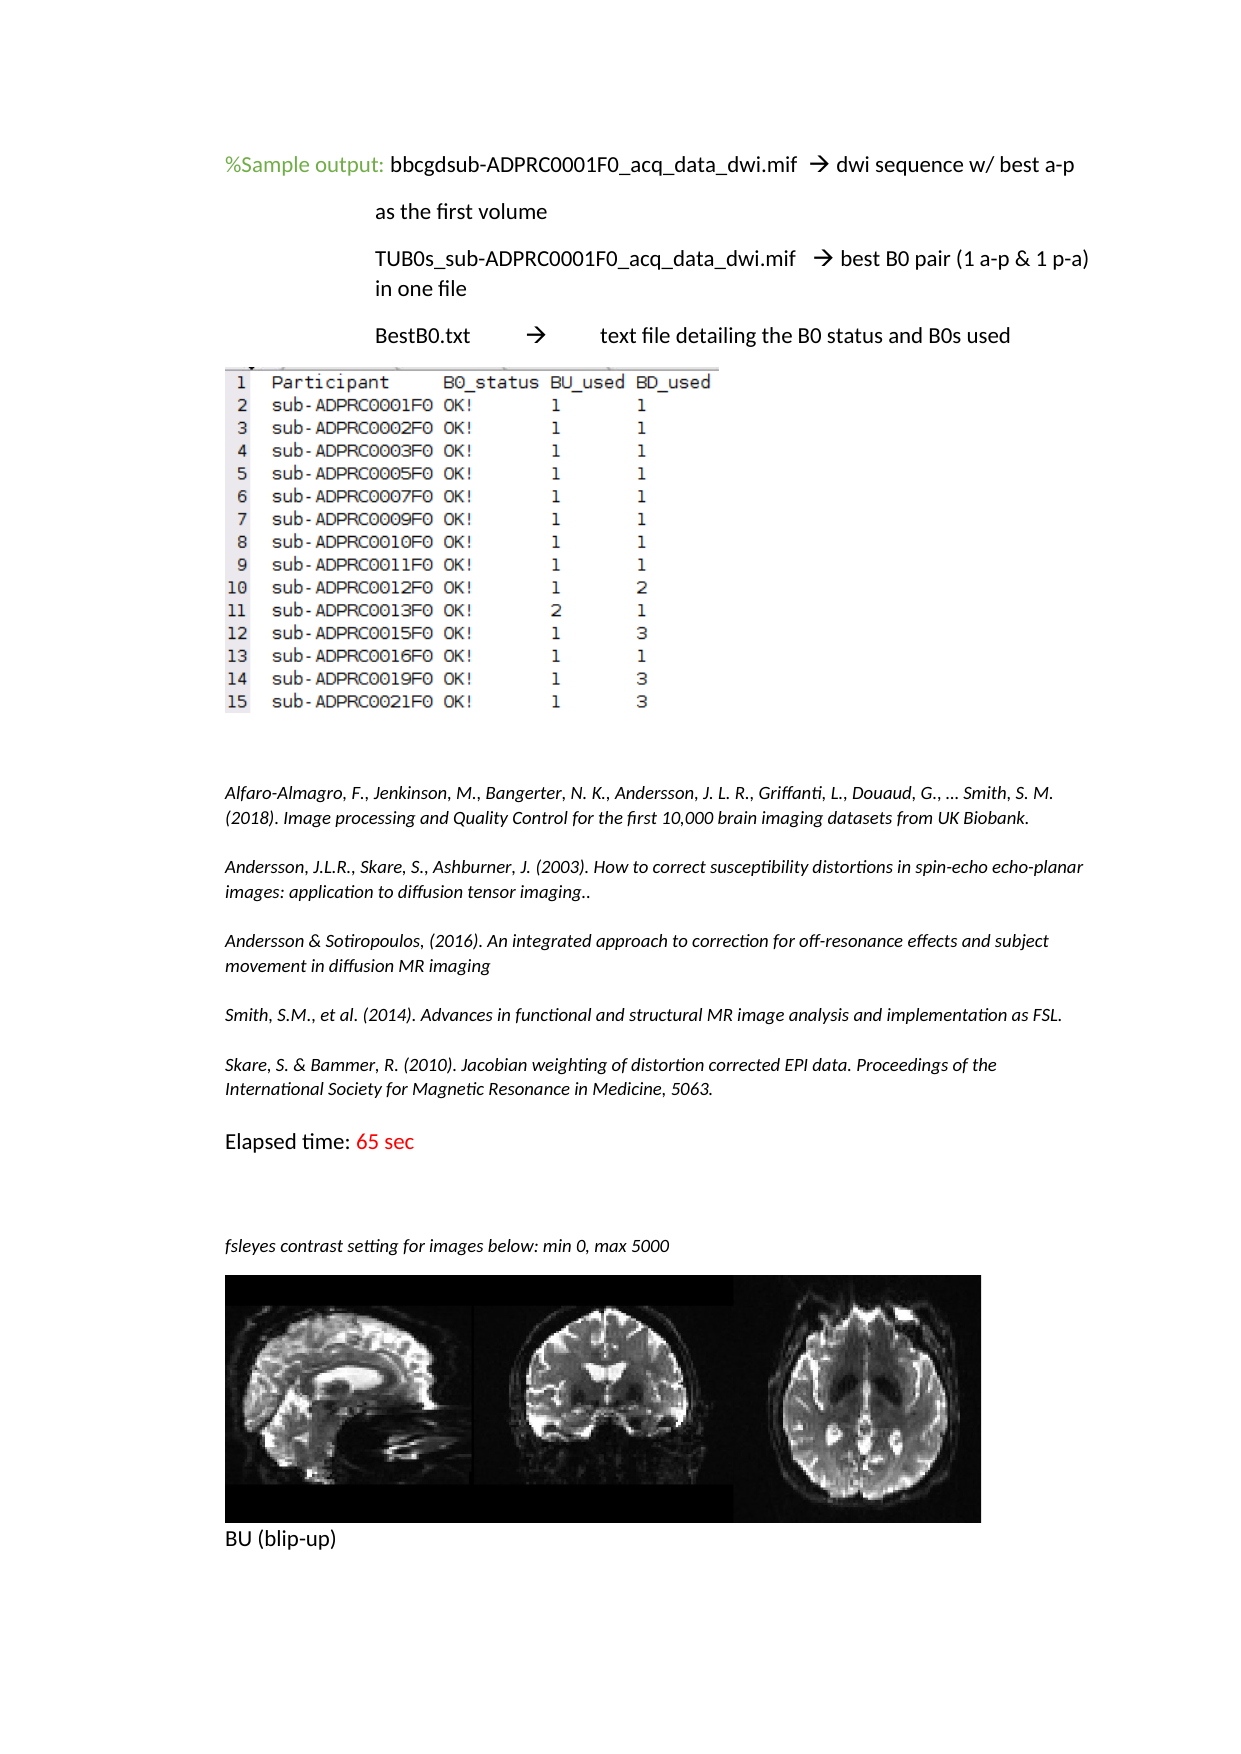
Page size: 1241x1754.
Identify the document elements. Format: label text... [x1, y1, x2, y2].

list Andersson & Sotiropoulos, (2016). An integrated approach to correction for off-resonance effects and subject movement in diffusion MR imaging [225, 929, 1090, 977]
picture [225, 1275, 982, 1523]
list Alfaro-Almagro, F., Jenkinson, M., Bangerter, N. K., Andersson, J. L. R., Griffanti, L., Douaud, G., … Smith, S. M. (2018). Image processing and Quality Control for the first 10,000 brain imaging datasets from UK Biobank. [225, 781, 1090, 829]
list Smith, S.M., et al. (2014). Advances in functional and structural MR image analysis and implementation as FSL. [225, 1003, 1090, 1026]
text fsleyes contrast setting for images below: min 0, max 5000 [150, 1234, 1090, 1257]
list BU (blip-up) [225, 1524, 1090, 1553]
list Skare, S. & Bammer, R. (2010). Jacobian weighting of distortion corrected EPI data. Proceedings of the International Society for Magnetic Resonance in Medicine, 5063. [225, 1053, 1090, 1100]
text BestB0.txt text file detailing the B0 status and B0s used [375, 321, 1090, 349]
text TUB0s_sub-ADPRC0001F0_acq_data_dwi.mif best B0 pair (1 a-p & 1 p-a) in one file [375, 244, 1090, 302]
picture [225, 367, 719, 713]
text %Sample output: bbcgdsub-ADPRC0001F0_acq_data_dwi.mif dwi sequence w/ best a-p [225, 150, 1090, 178]
list Elapsed time: 65 sec [225, 1127, 1090, 1155]
text as the first volume [375, 197, 1090, 225]
list Andersson, J.L.R., Skare, S., Ashburner, J. (2003). How to correct susceptibility distortions in spin-echo echo-planar images: application to diffusion tensor imaging.. [225, 855, 1090, 903]
